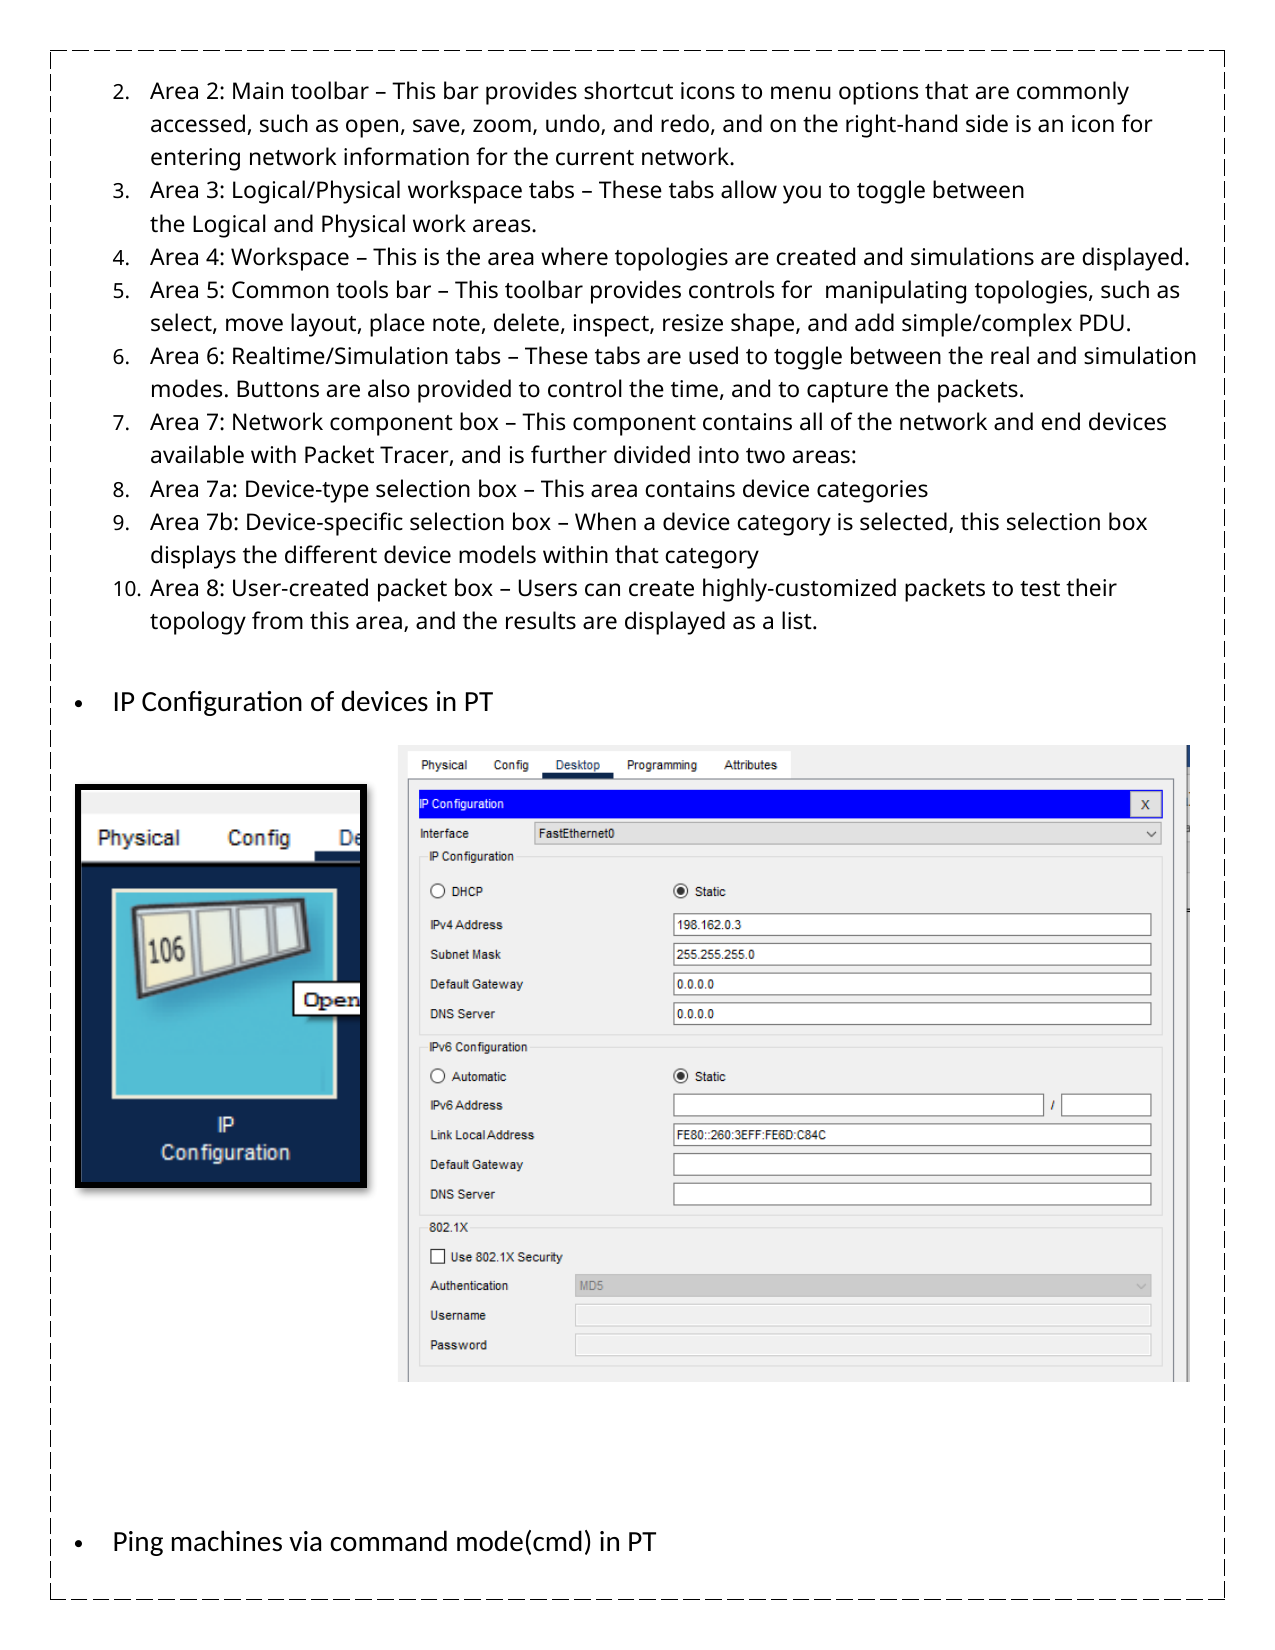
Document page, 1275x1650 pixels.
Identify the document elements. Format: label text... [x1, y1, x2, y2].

picture [81, 790, 360, 1182]
list Area 7: Network component box – This component contains all of the network and end devices available with Packet Tracer, and is further divided into two areas: [112, 406, 1200, 471]
list Area 7a: Device-type selection box – This area contains device categories [112, 472, 1200, 504]
list Area 2: Main toolbar – This bar provides shortcut icons to menu options that are commonly accessed, such as open, save, zoom, undo, and redo, and on the right-hand side is an icon for entering network information for the current network. [112, 75, 1200, 172]
list Area 7b: Device-specific selection box – When a device category is selected, this selection box displays the different device models within that category [112, 506, 1200, 570]
list Area 5: Common tools bar – This toolbar provides controls for manipulating topologies, such as select, move layout, place note, delete, inspect, resize shape, and add simple/complex PDU. [112, 274, 1200, 338]
list Ping machines via command mode(cmd) in PT [75, 1523, 1200, 1559]
picture [397, 745, 1190, 1382]
list Area 3: Logical/Physical workspace tabs – These tabs allow you to toggle between the Logical and Physical work areas. [112, 174, 1200, 239]
list Area 6: Realtime/Simulation tabs – These tabs are used to toggle between the real and simulation modes. Buttons are also provided to control the time, and to capture the packets. [112, 340, 1200, 404]
list Area 8: User-created packet box – Users can create highly-customized packets to test their topology from this area, and the results are displayed as a list. [112, 572, 1200, 636]
list Area 4: Workspace – This is the area where topologies are created and simulations are displayed. [112, 241, 1200, 272]
list IP Configuration of devices in PT [75, 683, 1200, 718]
